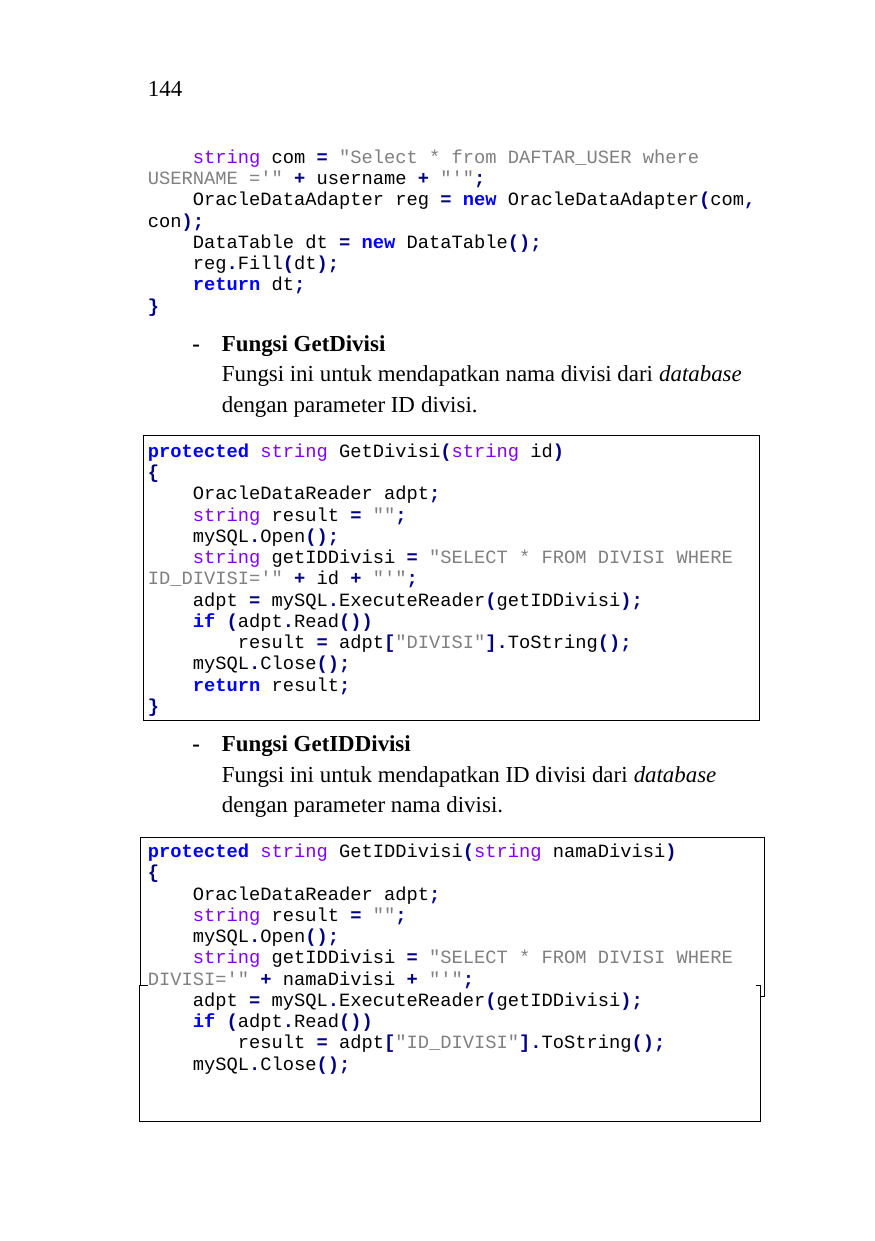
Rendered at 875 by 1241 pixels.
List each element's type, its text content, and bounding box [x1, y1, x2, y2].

text if (adpt.Read()) [148, 1012, 756, 1033]
text if (adpt.Read()) [148, 612, 756, 633]
text mySQL.Open(); [148, 527, 756, 548]
text Fungsi ini untuk mendapatkan nama divisi dari database dengan parameter ID divisi. [222, 360, 756, 417]
text OracleDataReader adpt; [148, 884, 756, 906]
text { [148, 463, 756, 484]
text string result = ""; [148, 906, 756, 927]
text string result = ""; [148, 505, 756, 527]
text string getIDDivisi = "SELECT * FROM DIVISI WHERE DIVISI='" + namaDivisi + "'"; [148, 948, 756, 991]
text protected string GetIDDivisi(string namaDivisi) [148, 842, 756, 863]
text DataTable dt = new DataTable(); [148, 233, 756, 254]
text adpt = mySQL.ExecuteReader(getIDDivisi); [148, 991, 756, 1012]
text } [148, 296, 756, 318]
text result = adpt["DIVISI"].ToString(); [148, 633, 756, 654]
list Fungsi GetDivisi [192, 330, 756, 357]
text adpt = mySQL.ExecuteReader(getIDDivisi); [148, 590, 756, 612]
text Fungsi ini untuk mendapatkan ID divisi dari database dengan parameter nama divisi. [222, 761, 756, 817]
text string com = "Select * from DAFTAR_USER where USERNAME ='" + username + "'"; [148, 148, 756, 190]
text protected string GetDivisi(string id) [148, 442, 756, 463]
text mySQL.Open(); [148, 927, 756, 948]
text string getIDDivisi = "SELECT * FROM DIVISI WHERE ID_DIVISI='" + id + "'"; [148, 548, 756, 590]
text return dt; [148, 275, 756, 296]
text return result; [148, 675, 756, 697]
text result = adpt["ID_DIVISI"].ToString(); [148, 1033, 756, 1054]
list Fungsi GetIDDivisi [192, 730, 756, 757]
text } [148, 697, 756, 718]
text reg.Fill(dt); [148, 254, 756, 275]
text mySQL.Close(); [148, 654, 756, 675]
text { [148, 863, 756, 884]
text OracleDataAdapter reg = new OracleDataAdapter(com, con); [148, 190, 756, 233]
text OracleDataReader adpt; [148, 484, 756, 505]
text mySQL.Close(); [148, 1054, 756, 1076]
